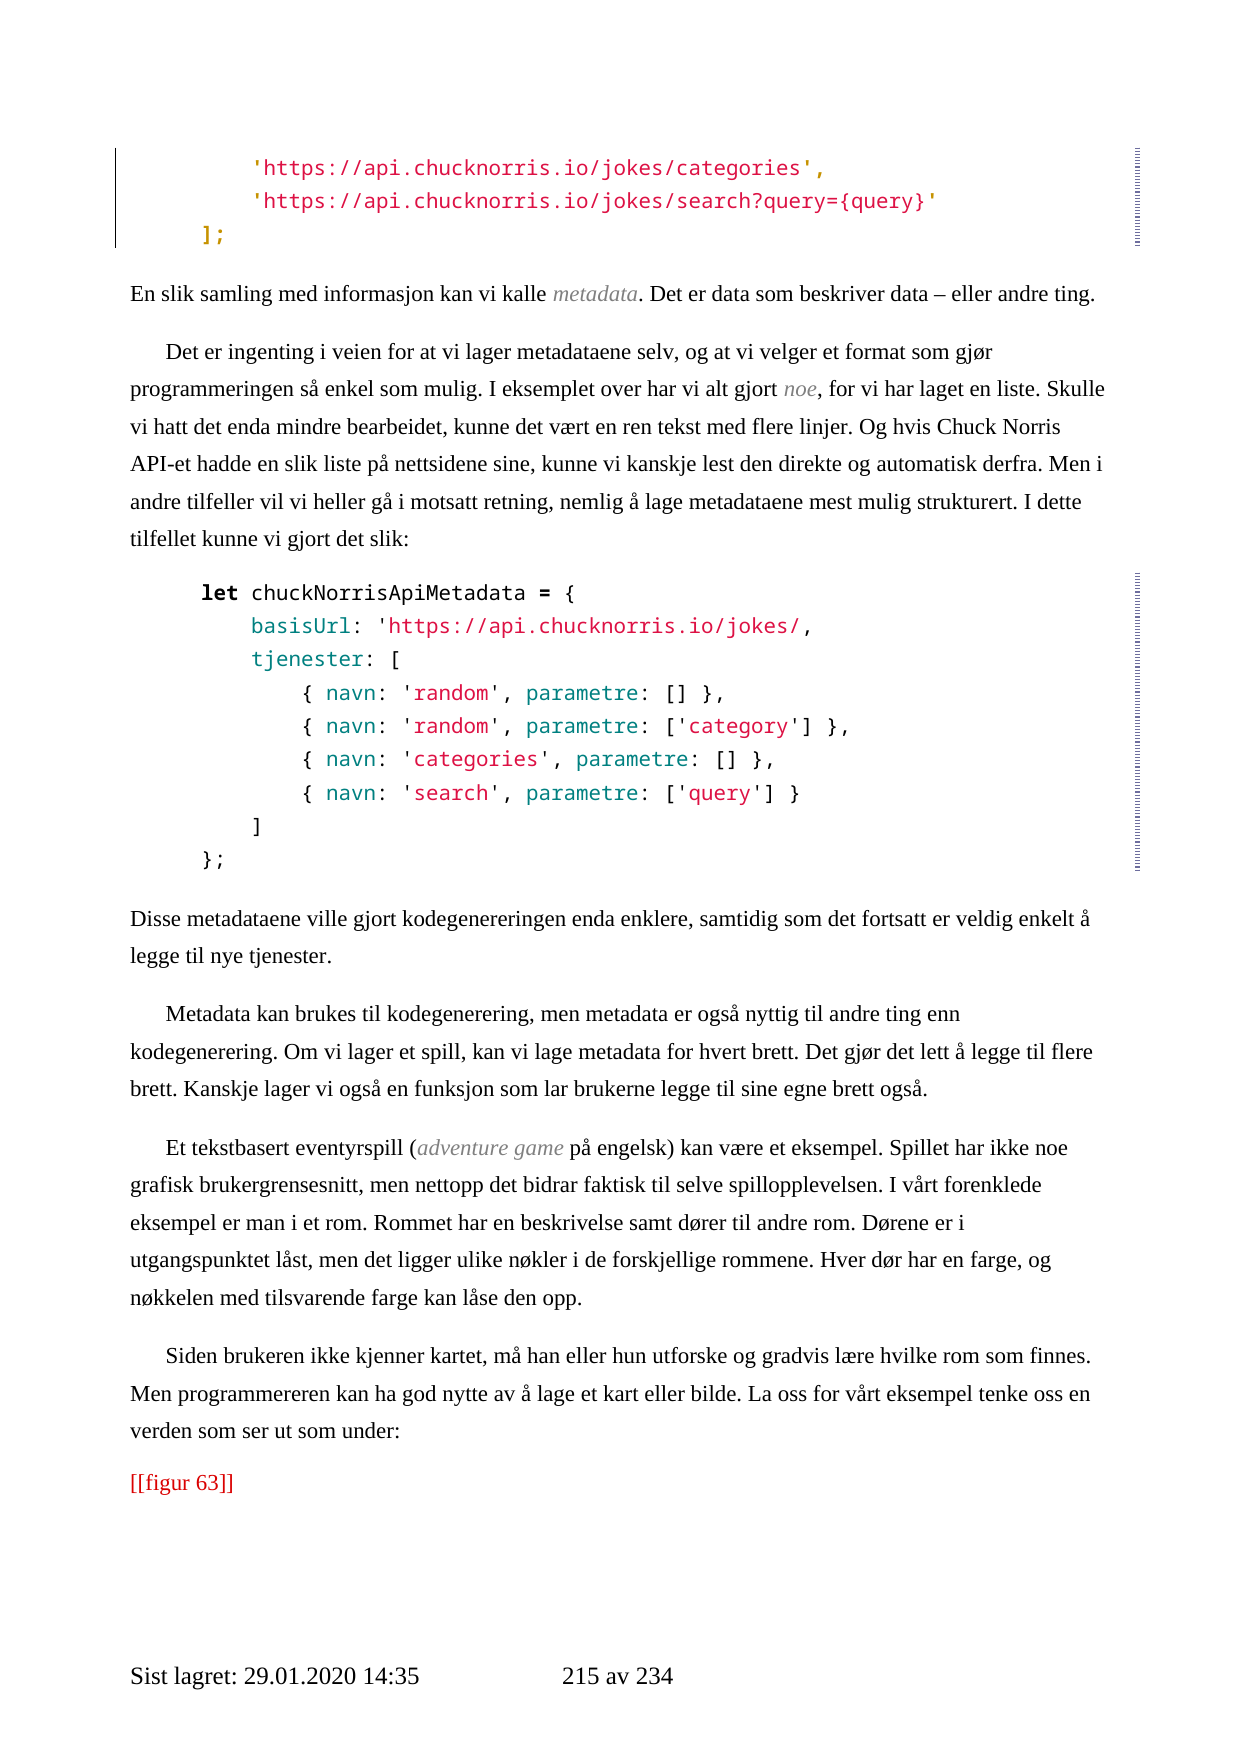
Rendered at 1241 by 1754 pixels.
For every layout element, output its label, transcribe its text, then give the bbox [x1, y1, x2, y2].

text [201, 148, 1140, 248]
text let chuckNorrisApiMetadata = { basisUrl: 'https://api.chucknorris.io/jokes/, tjenester: [ { navn: 'random', parametre: [] }, { navn: 'random', parametre: ['category'] }, { navn: 'categories', parametre: [] }, { navn: 'search', parametre: ['query'] } ] }; [201, 573, 1140, 873]
text Siden brukeren ikke kjenner kartet, må han eller hun utforske og gradvis lære hvilke rom som finnes. Men programmereren kan ha god nytte av å lage et kart eller bilde. La oss for vårt eksempel tenke oss en verden som ser ut som under: [130, 1331, 1110, 1443]
text En slik samling med informasjon kan vi kalle metadata. Det er data som beskriver data – eller andre ting. [130, 268, 1110, 306]
text [[figur 63]] [130, 1464, 1110, 1496]
text Metadata kan brukes til kodegenerering, men metadata er også nyttig til andre ting enn kodegenerering. Om vi lager et spill, kan vi lage metadata for hvert brett. Det gjør det lett å legge til flere brett. Kanskje lager vi også en funksjon som lar brukerne legge til sine egne brett også. [130, 989, 1110, 1102]
text Et tekstbasert eventyrspill (adventure game på engelsk) kan være et eksempel. Spillet har ikke noe grafisk brukergrensesnitt, men nettopp det bidrar faktisk til selve spillopplevelsen. I vårt forenklede eksempel er man i et rom. Rommet har en beskrivelse samt dører til andre rom. Dørene er i utgangspunktet låst, men det ligger ulike nøkler i de forskjellige rommene. Hver dør har en farge, og nøkkelen med tilsvarende farge kan låse den opp. [130, 1123, 1110, 1310]
text Det er ingenting i veien for at vi lager metadataene selv, og at vi velger et format som gjør programmeringen så enkel som mulig. I eksemplet over har vi alt gjort noe, for vi har laget en liste. Skulle vi hatt det enda mindre bearbeidet, kunne det vært en ren tekst med flere linjer. Og hvis Chuck Norris API-et hadde en slik liste på nettsidene sine, kunne vi kanskje lest den direkte og automatisk derfra. Men i andre tilfeller vil vi heller gå i motsatt retning, nemlig å lage metadataene mest mulig strukturert. I dette tilfellet kunne vi gjort det slik: [130, 327, 1110, 552]
text Disse metadataene ville gjort kodegenereringen enda enklere, samtidig som det fortsatt er veldig enkelt å legge til nye tjenester. [130, 893, 1110, 968]
